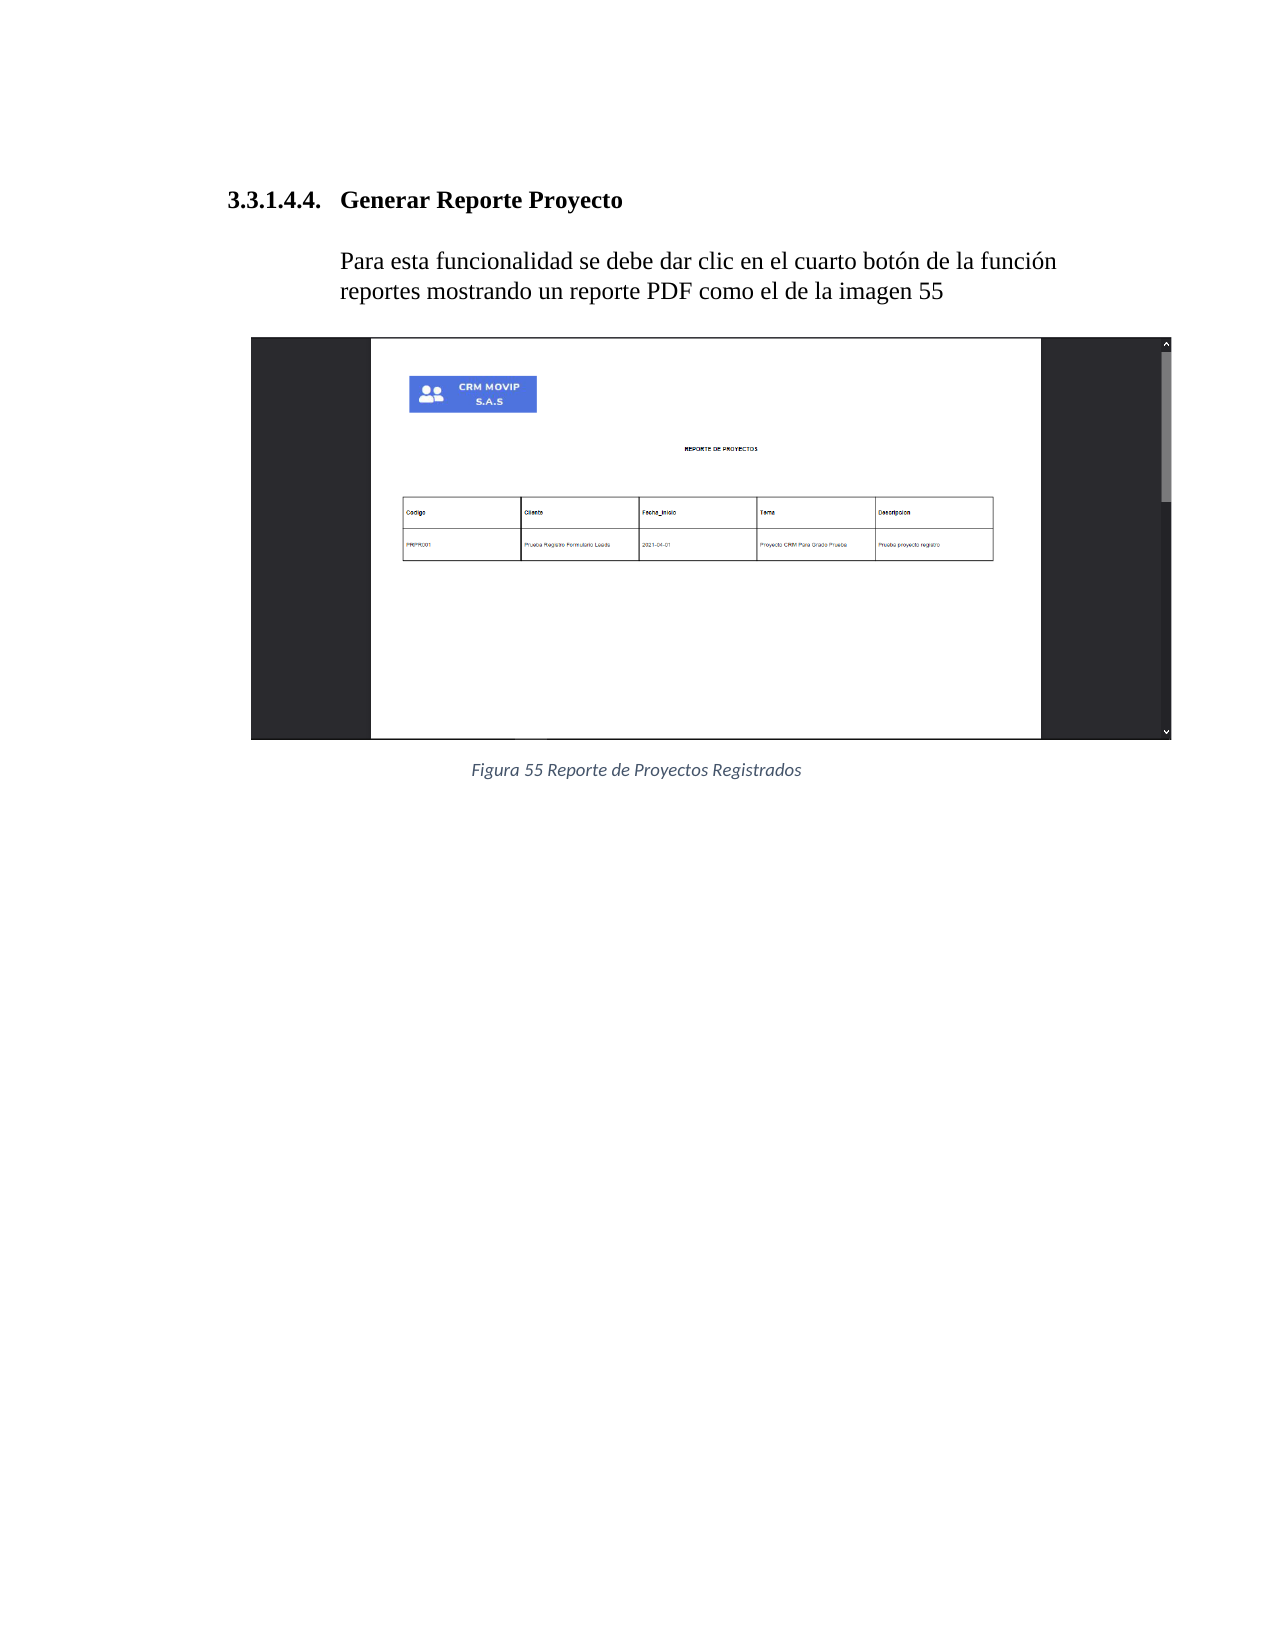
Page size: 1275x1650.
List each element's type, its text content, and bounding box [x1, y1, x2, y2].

subtitle Generar Reporte Proyecto [227, 185, 1098, 214]
text Figura 55 Reporte de Proyectos Registrados [177, 758, 1098, 781]
list Para esta funcionalidad se debe dar clic en el cuarto botón de la función reportes mostrando un reporte PDF como el de la imagen 55 [340, 246, 1098, 305]
picture [251, 337, 1172, 740]
